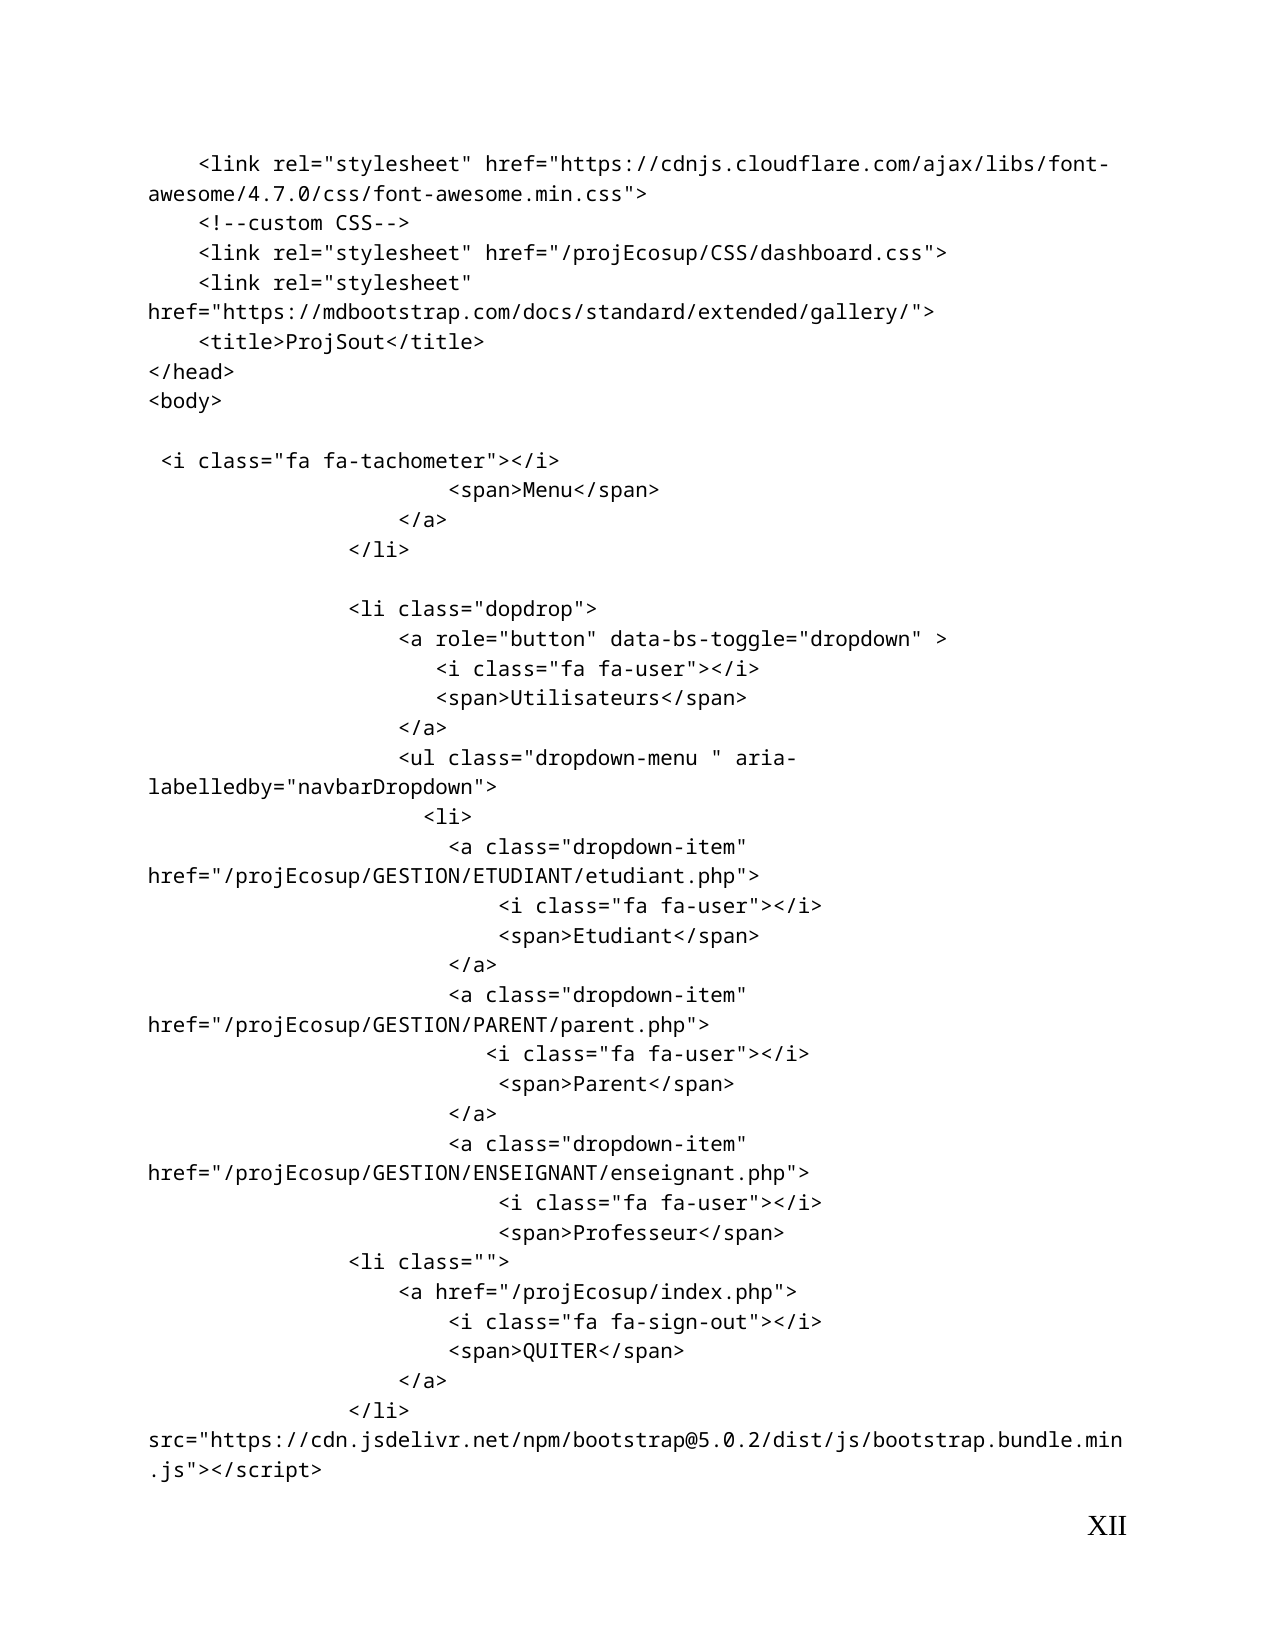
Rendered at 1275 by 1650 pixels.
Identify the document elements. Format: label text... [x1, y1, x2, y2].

text </a> [148, 504, 1127, 534]
text <li class="dopdrop"> [148, 593, 1127, 623]
text <li> [148, 801, 1127, 831]
text </a> [148, 1098, 1127, 1127]
text <title>ProjSout</title> [148, 326, 1127, 356]
text <i class="fa fa-sign-out"></i> [148, 1306, 1127, 1335]
text <span>QUITER</span> [148, 1335, 1127, 1365]
text <span>Etudiant</span> [148, 919, 1127, 949]
text <span>Menu</span> [148, 474, 1127, 504]
text <a href="/projEcosup/index.php"> [148, 1276, 1127, 1306]
text <a class="dropdown-item" href="/projEcosup/GESTION/PARENT/parent.php"> [148, 979, 1127, 1038]
text <li class=""> [148, 1246, 1127, 1276]
text <link rel="stylesheet" href="/projEcosup/CSS/dashboard.css"> [148, 237, 1127, 266]
text <a role="button" data-bs-toggle="dropdown" > [148, 623, 1127, 652]
text </head> [148, 356, 1127, 385]
text <span>Professeur</span> [148, 1216, 1127, 1246]
text <i class="fa fa-user"></i> [148, 890, 1127, 919]
text <span>Parent</span> [148, 1068, 1127, 1098]
text </a> [148, 1365, 1127, 1394]
text <ul class="dropdown-menu " aria-labelledby="navbarDropdown"> [148, 741, 1127, 801]
text </a> [148, 712, 1127, 741]
text <i class="fa fa-user"></i> [148, 652, 1127, 682]
text <link rel="stylesheet" href="https://mdbootstrap.com/docs/standard/extended/gallery/"> [148, 266, 1127, 326]
text </a> [148, 949, 1127, 979]
text <body> [148, 385, 1127, 415]
text <link rel="stylesheet" href="https://cdnjs.cloudflare.com/ajax/libs/font-awesome/4.7.0/css/font-awesome.min.css"> [148, 148, 1127, 207]
text </li> [148, 534, 1127, 563]
text <a class="dropdown-item" href="/projEcosup/GESTION/ETUDIANT/etudiant.php"> [148, 831, 1127, 890]
text <i class="fa fa-user"></i> [148, 1187, 1127, 1216]
text <i class="fa fa-user"></i> [148, 1038, 1127, 1068]
text <i class="fa fa-tachometer"></i> [148, 444, 1127, 474]
text <span>Utilisateurs</span> [148, 682, 1127, 712]
text <a class="dropdown-item" href="/projEcosup/GESTION/ENSEIGNANT/enseignant.php"> [148, 1127, 1127, 1187]
text </li> src="https://cdn.jsdelivr.net/npm/bootstrap@5.0.2/dist/js/bootstrap.bundle.min.js"></script> [148, 1394, 1127, 1484]
text <!--custom CSS--> [148, 207, 1127, 237]
